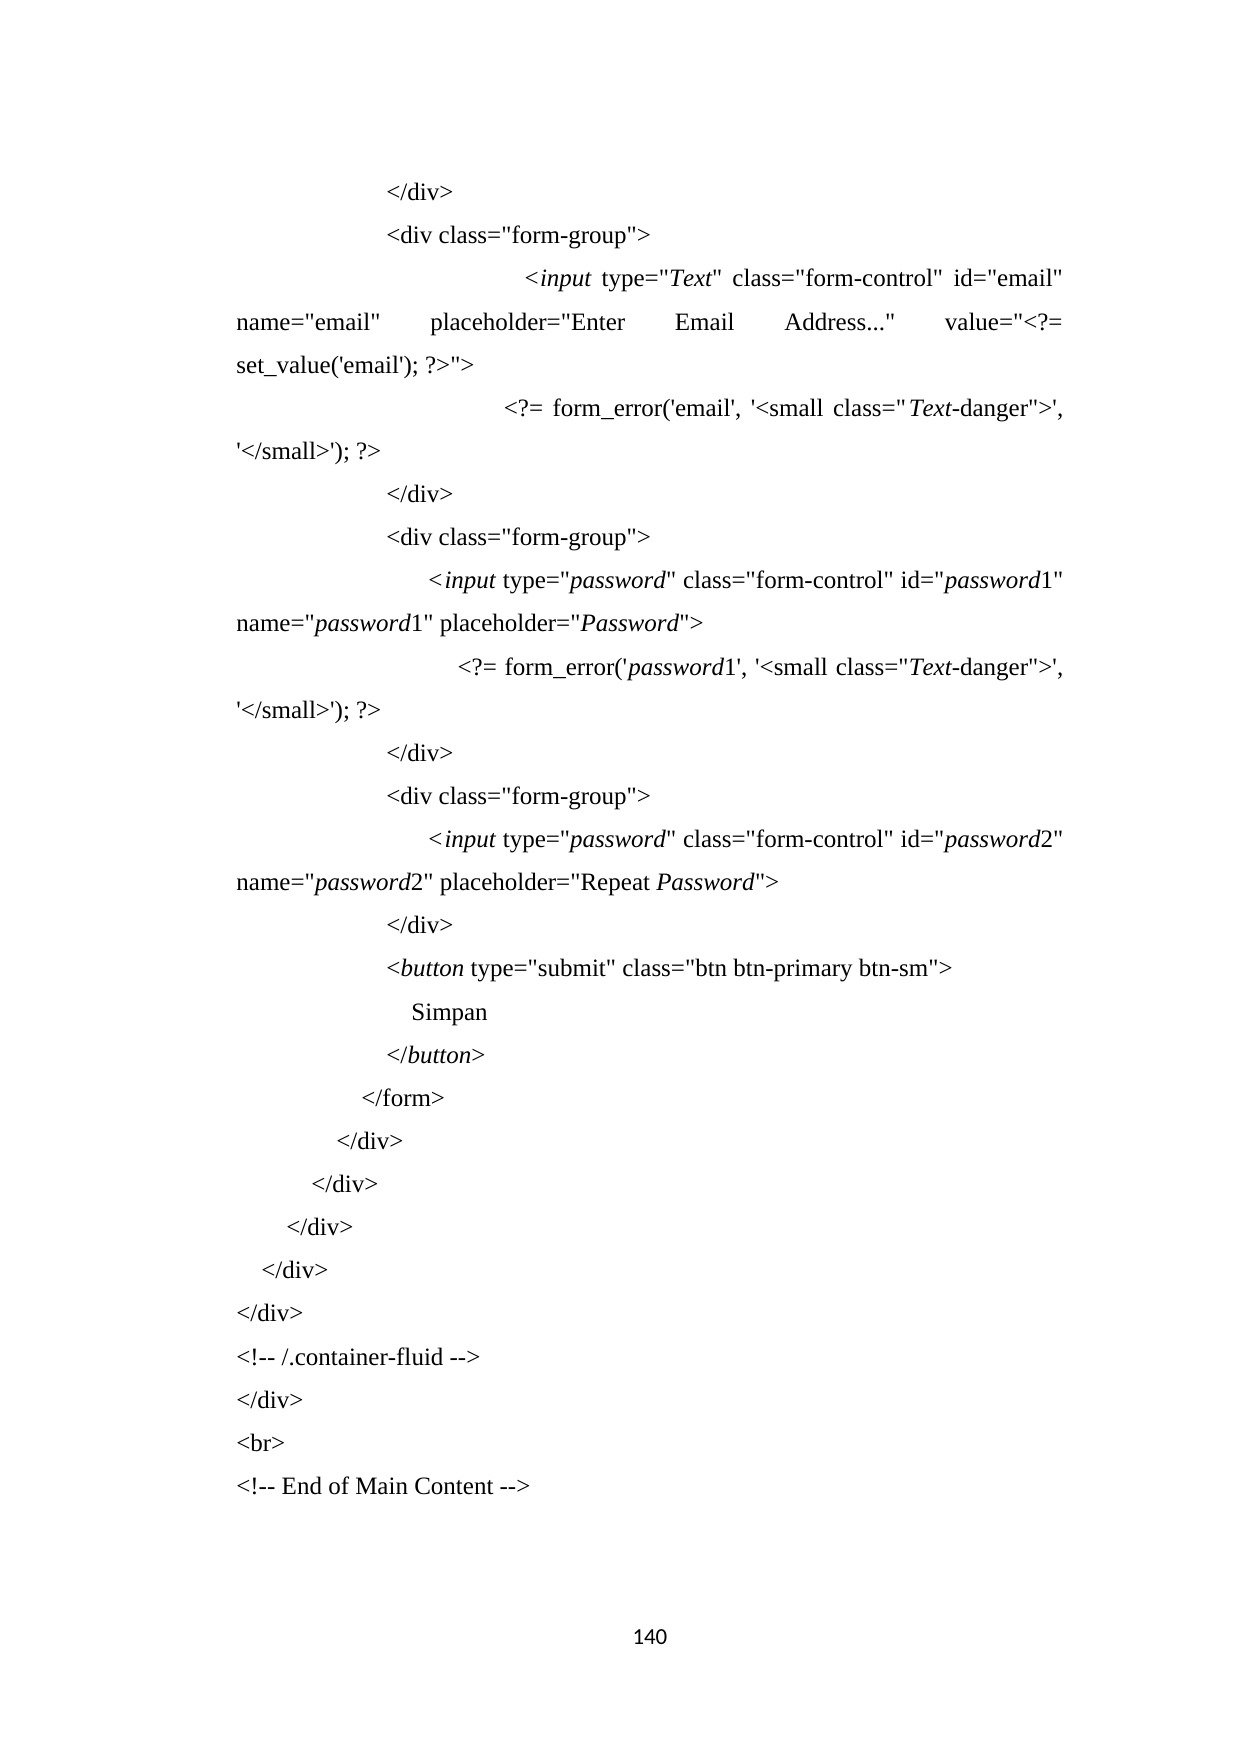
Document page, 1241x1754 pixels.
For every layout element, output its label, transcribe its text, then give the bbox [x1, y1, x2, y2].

text <?= form_error('password1', '<small class="Text-danger">', '</small>'); ?> [236, 652, 1063, 723]
text <br> [236, 1428, 1063, 1457]
text <div class="form-group"> [236, 220, 1063, 249]
text </button> [236, 1040, 1063, 1068]
text <!-- End of Main Content --> [236, 1471, 1063, 1500]
text </div> [236, 1298, 1063, 1327]
text </div> [236, 479, 1063, 508]
text </div> [236, 1255, 1063, 1284]
text </div> [236, 177, 1063, 206]
text <!-- /.container-fluid --> [236, 1342, 1063, 1370]
text <div class="form-group"> [236, 781, 1063, 810]
text </div> [236, 1169, 1063, 1198]
text </form> [236, 1083, 1063, 1112]
text </div> [236, 1385, 1063, 1413]
text </div> [236, 1126, 1063, 1155]
text <input type="password" class="form-control" id="password1" name="password1" placeholder="Password"> [236, 565, 1063, 637]
text Simpan [236, 997, 1063, 1025]
text <?= form_error('email', '<small class="Text-danger">', '</small>'); ?> [236, 393, 1063, 465]
text </div> [236, 738, 1063, 767]
text <input type="Text" class="form-control" id="email" name="email" placeholder="Enter Email Address..." value="<?= set_value('email'); ?>"> [236, 263, 1063, 378]
text <button type="submit" class="btn btn-primary btn-sm"> [236, 953, 1063, 982]
text <input type="password" class="form-control" id="password2" name="password2" placeholder="Repeat Password"> [236, 824, 1063, 896]
text <div class="form-group"> [236, 522, 1063, 551]
text </div> [236, 910, 1063, 939]
text </div> [236, 1212, 1063, 1241]
